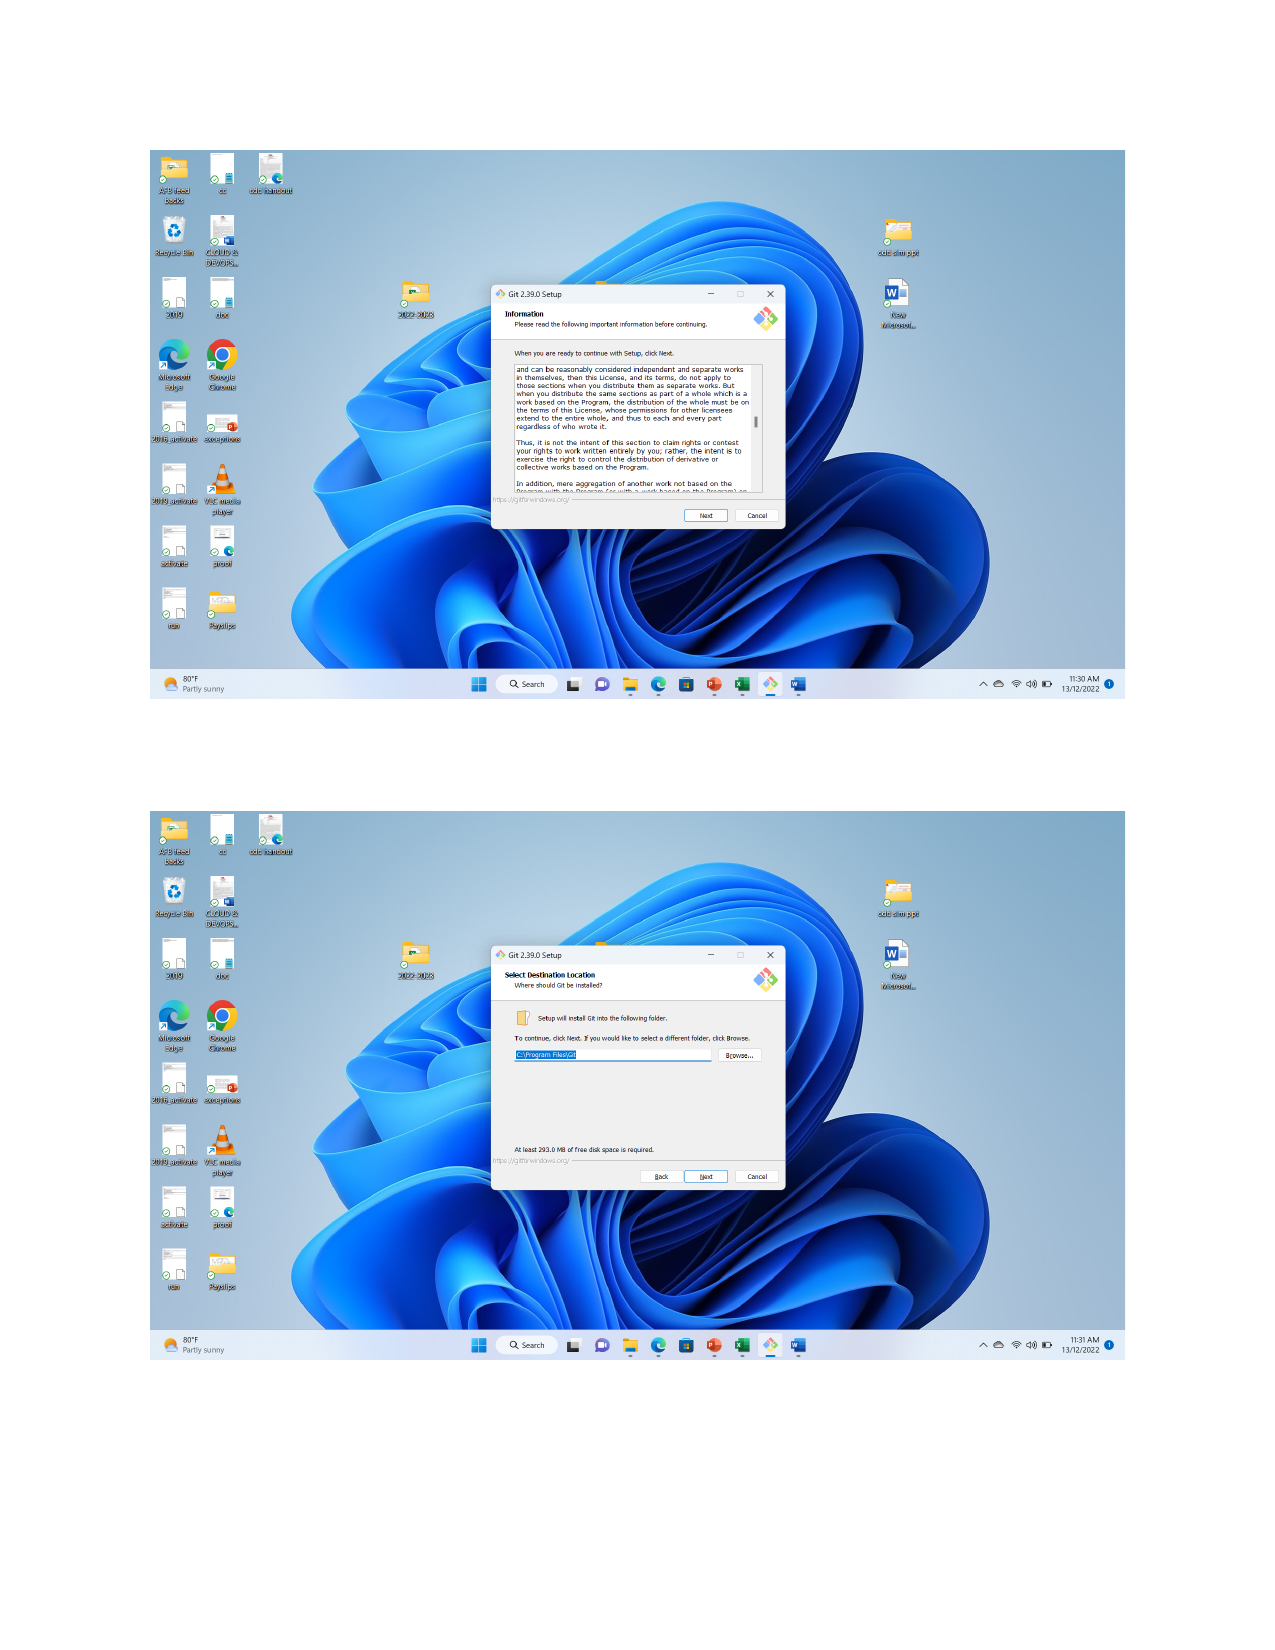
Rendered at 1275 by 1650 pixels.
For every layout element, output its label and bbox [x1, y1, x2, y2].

picture [150, 811, 1125, 1360]
picture [150, 150, 1125, 699]
